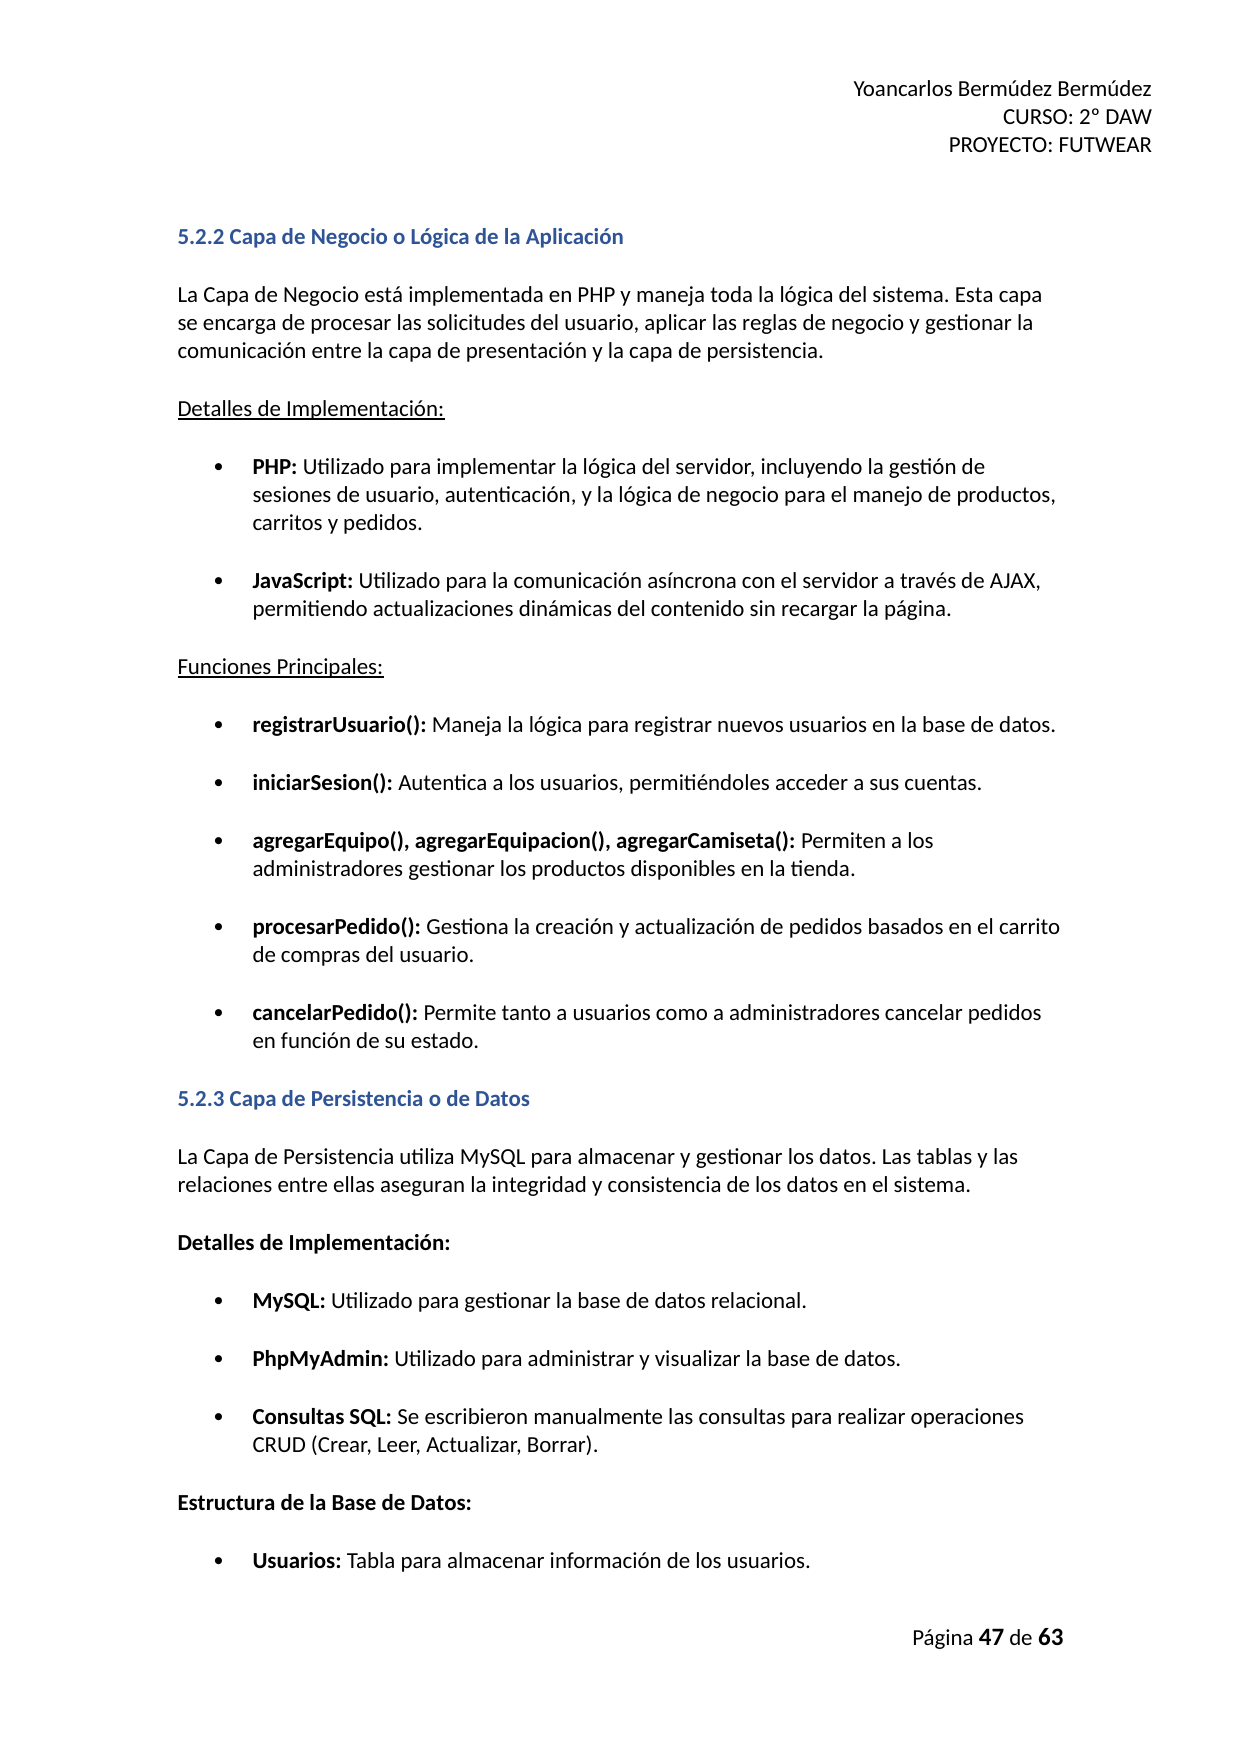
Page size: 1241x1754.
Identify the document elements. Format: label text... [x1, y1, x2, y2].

list Usuarios: Tabla para almacenar información de los usuarios. [215, 1547, 1063, 1574]
list JavaScript: Utilizado para la comunicación asíncrona con el servidor a través de AJAX, permitiendo actualizaciones dinámicas del contenido sin recargar la página. [215, 566, 1063, 622]
list MySQL: Utilizado para gestionar la base de datos relacional. [215, 1286, 1063, 1314]
text Funciones Principales: [177, 652, 1063, 680]
list cancelarPedido(): Permite tanto a usuarios como a administradores cancelar pedidos en función de su estado. [215, 998, 1063, 1054]
text Estructura de la Base de Datos: [177, 1488, 1063, 1517]
list registrarUsuario(): Maneja la lógica para registrar nuevos usuarios en la base de datos. [215, 710, 1063, 738]
text Detalles de Implementación: [177, 394, 1063, 422]
text Detalles de Implementación: [177, 1228, 1063, 1256]
text La Capa de Negocio está implementada en PHP y maneja toda la lógica del sistema. Esta capa se encarga de procesar las solicitudes del usuario, aplicar las reglas de negocio y gestionar la comunicación entre la capa de presentación y la capa de persistencia. [177, 280, 1063, 364]
subtitle 5.2.2 Capa de Negocio o Lógica de la Aplicación [177, 222, 1063, 250]
list iniciarSesion(): Autentica a los usuarios, permitiéndoles acceder a sus cuentas. [215, 768, 1063, 796]
list agregarEquipo(), agregarEquipacion(), agregarCamiseta(): Permiten a los administradores gestionar los productos disponibles en la tienda. [215, 826, 1063, 882]
list Consultas SQL: Se escribieron manualmente las consultas para realizar operaciones CRUD (Crear, Leer, Actualizar, Borrar). [215, 1402, 1063, 1458]
list PHP: Utilizado para implementar la lógica del servidor, incluyendo la gestión de sesiones de usuario, autenticación, y la lógica de negocio para el manejo de productos, carritos y pedidos. [215, 452, 1063, 536]
list PhpMyAdmin: Utilizado para administrar y visualizar la base de datos. [215, 1344, 1063, 1372]
subtitle 5.2.3 Capa de Persistencia o de Datos [177, 1084, 1063, 1112]
list procesarPedido(): Gestiona la creación y actualización de pedidos basados en el carrito de compras del usuario. [215, 912, 1063, 968]
text La Capa de Persistencia utiliza MySQL para almacenar y gestionar los datos. Las tablas y las relaciones entre ellas aseguran la integridad y consistencia de los datos en el sistema. [177, 1142, 1063, 1198]
